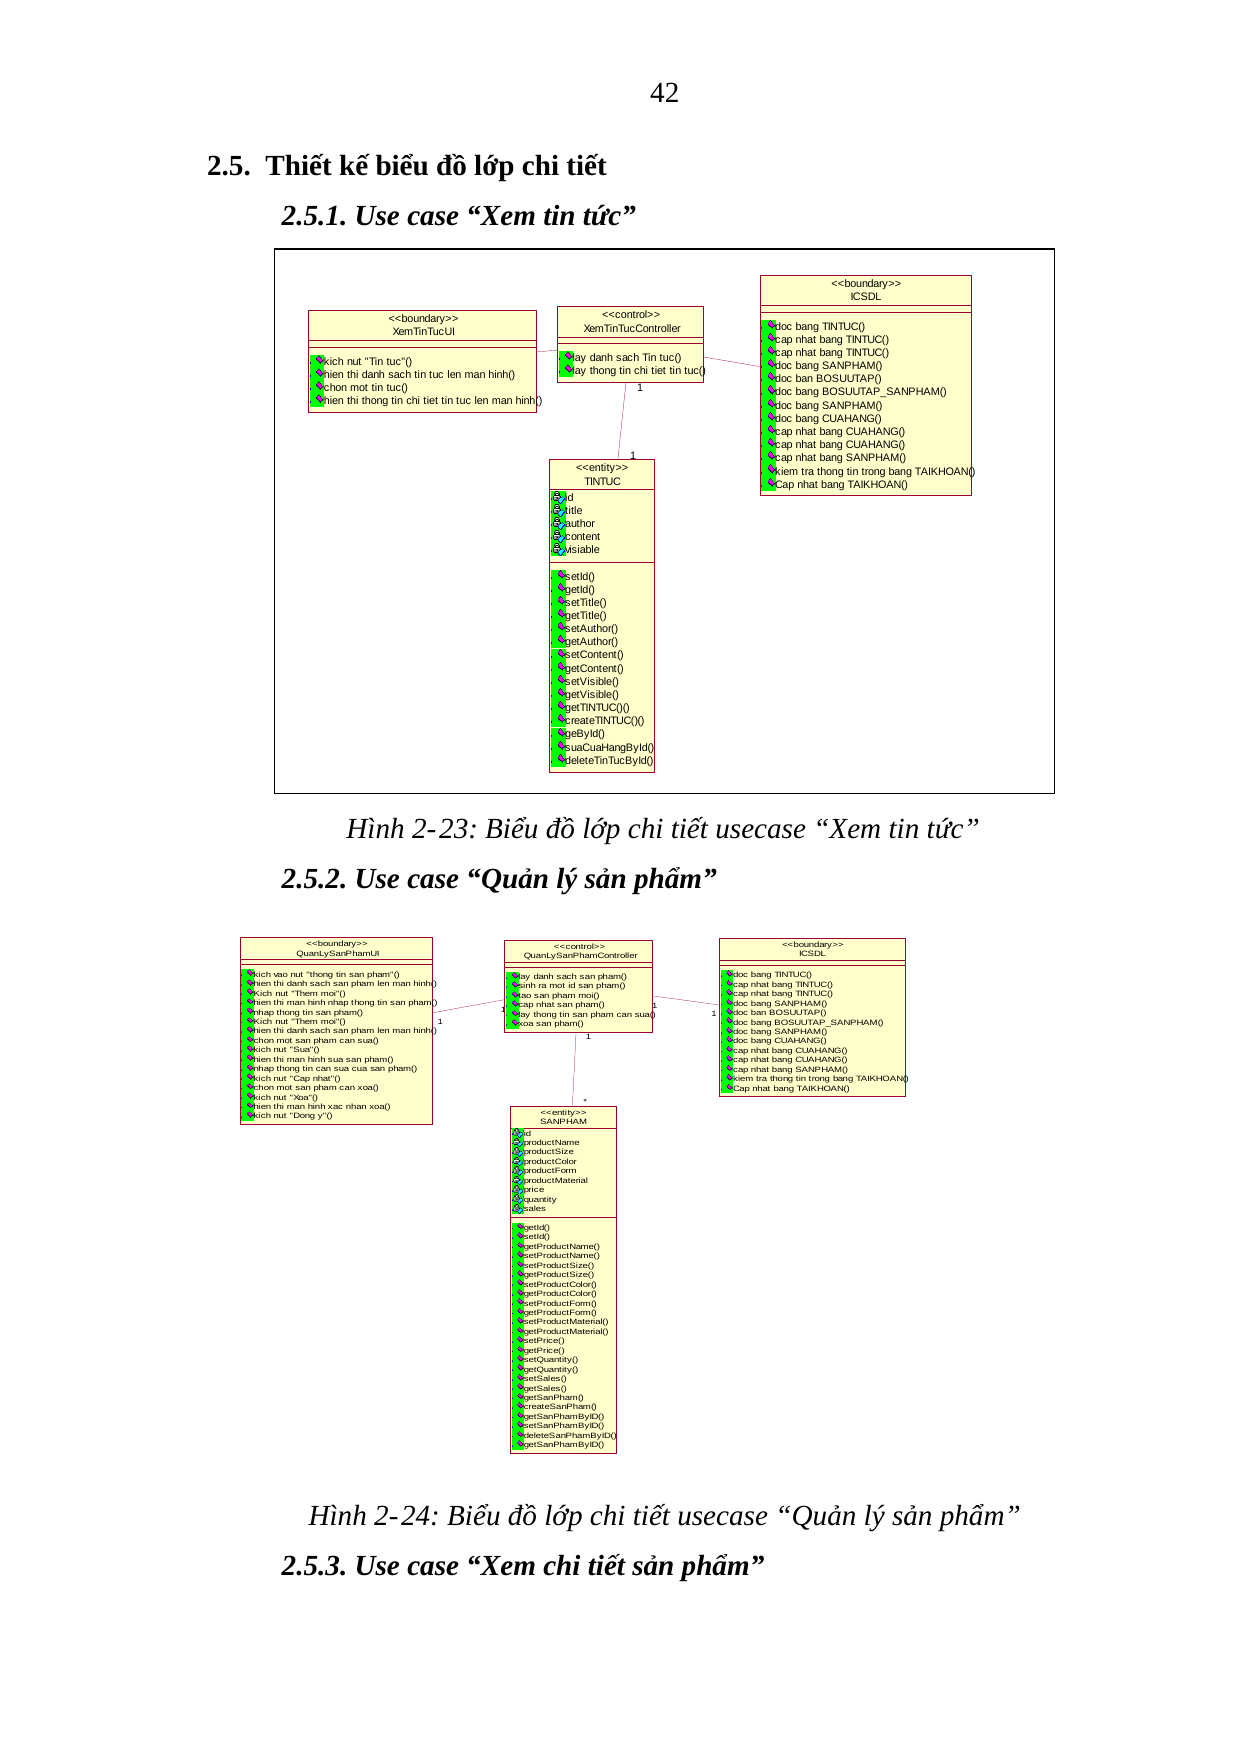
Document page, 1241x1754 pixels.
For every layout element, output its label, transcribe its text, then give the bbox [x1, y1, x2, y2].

text Use case “Quản lý sản phẩm” [281, 861, 1122, 895]
text Hình 2-24: Biểu đồ lớp chi tiết usecase “Quản lý sản phẩm” [207, 1498, 1122, 1531]
text Hình 2-23: Biểu đồ lớp chi tiết usecase “Xem tin tức” [207, 811, 1122, 844]
text Use case “Xem chi tiết sản phẩm” [281, 1548, 1122, 1582]
text Use case “Xem tin tức” [281, 198, 1122, 232]
text Thiết kế biểu đồ lớp chi tiết [207, 148, 1122, 181]
